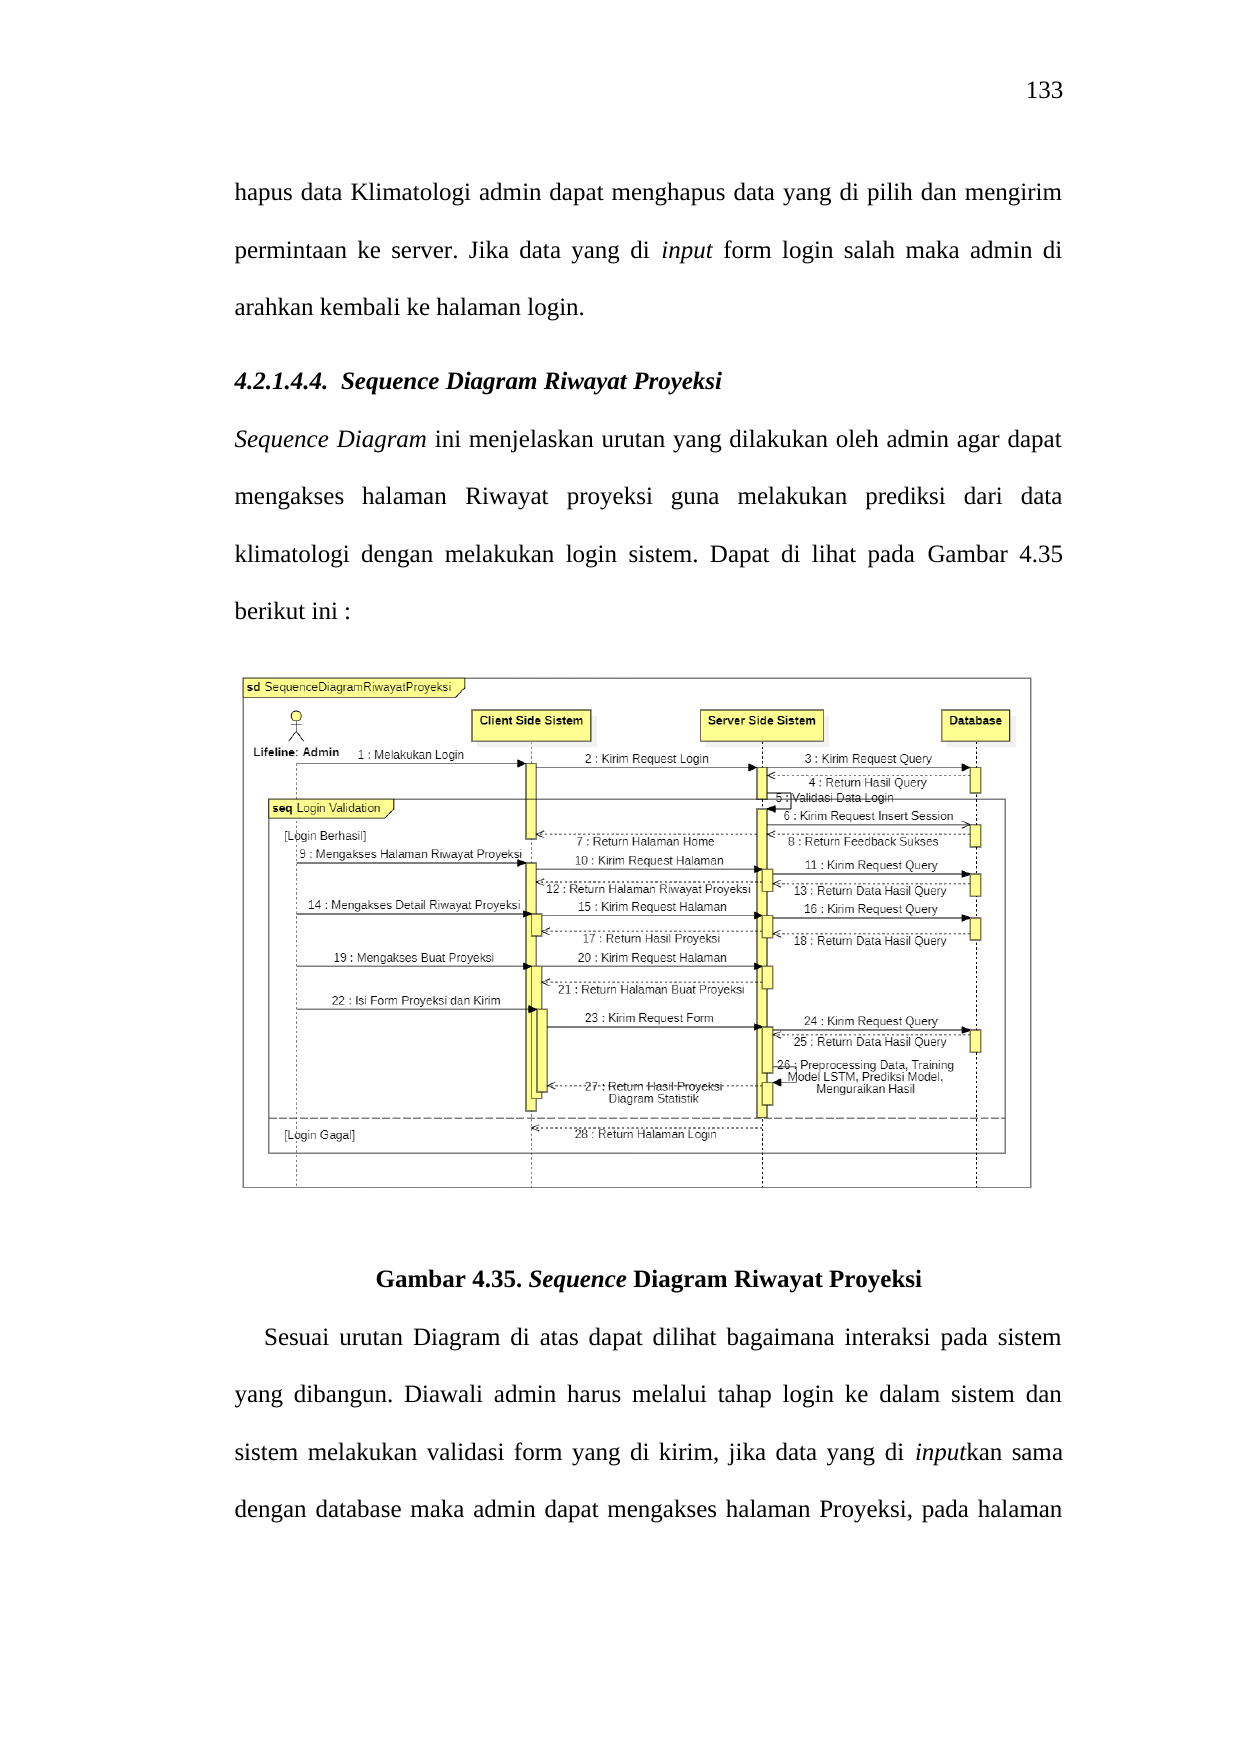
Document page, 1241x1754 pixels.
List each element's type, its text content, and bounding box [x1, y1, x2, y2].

subtitle Sequence Diagram Riwayat Proyeksi [234, 366, 1063, 395]
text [234, 1322, 1063, 1523]
picture [235, 670, 1062, 1219]
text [234, 177, 1063, 321]
